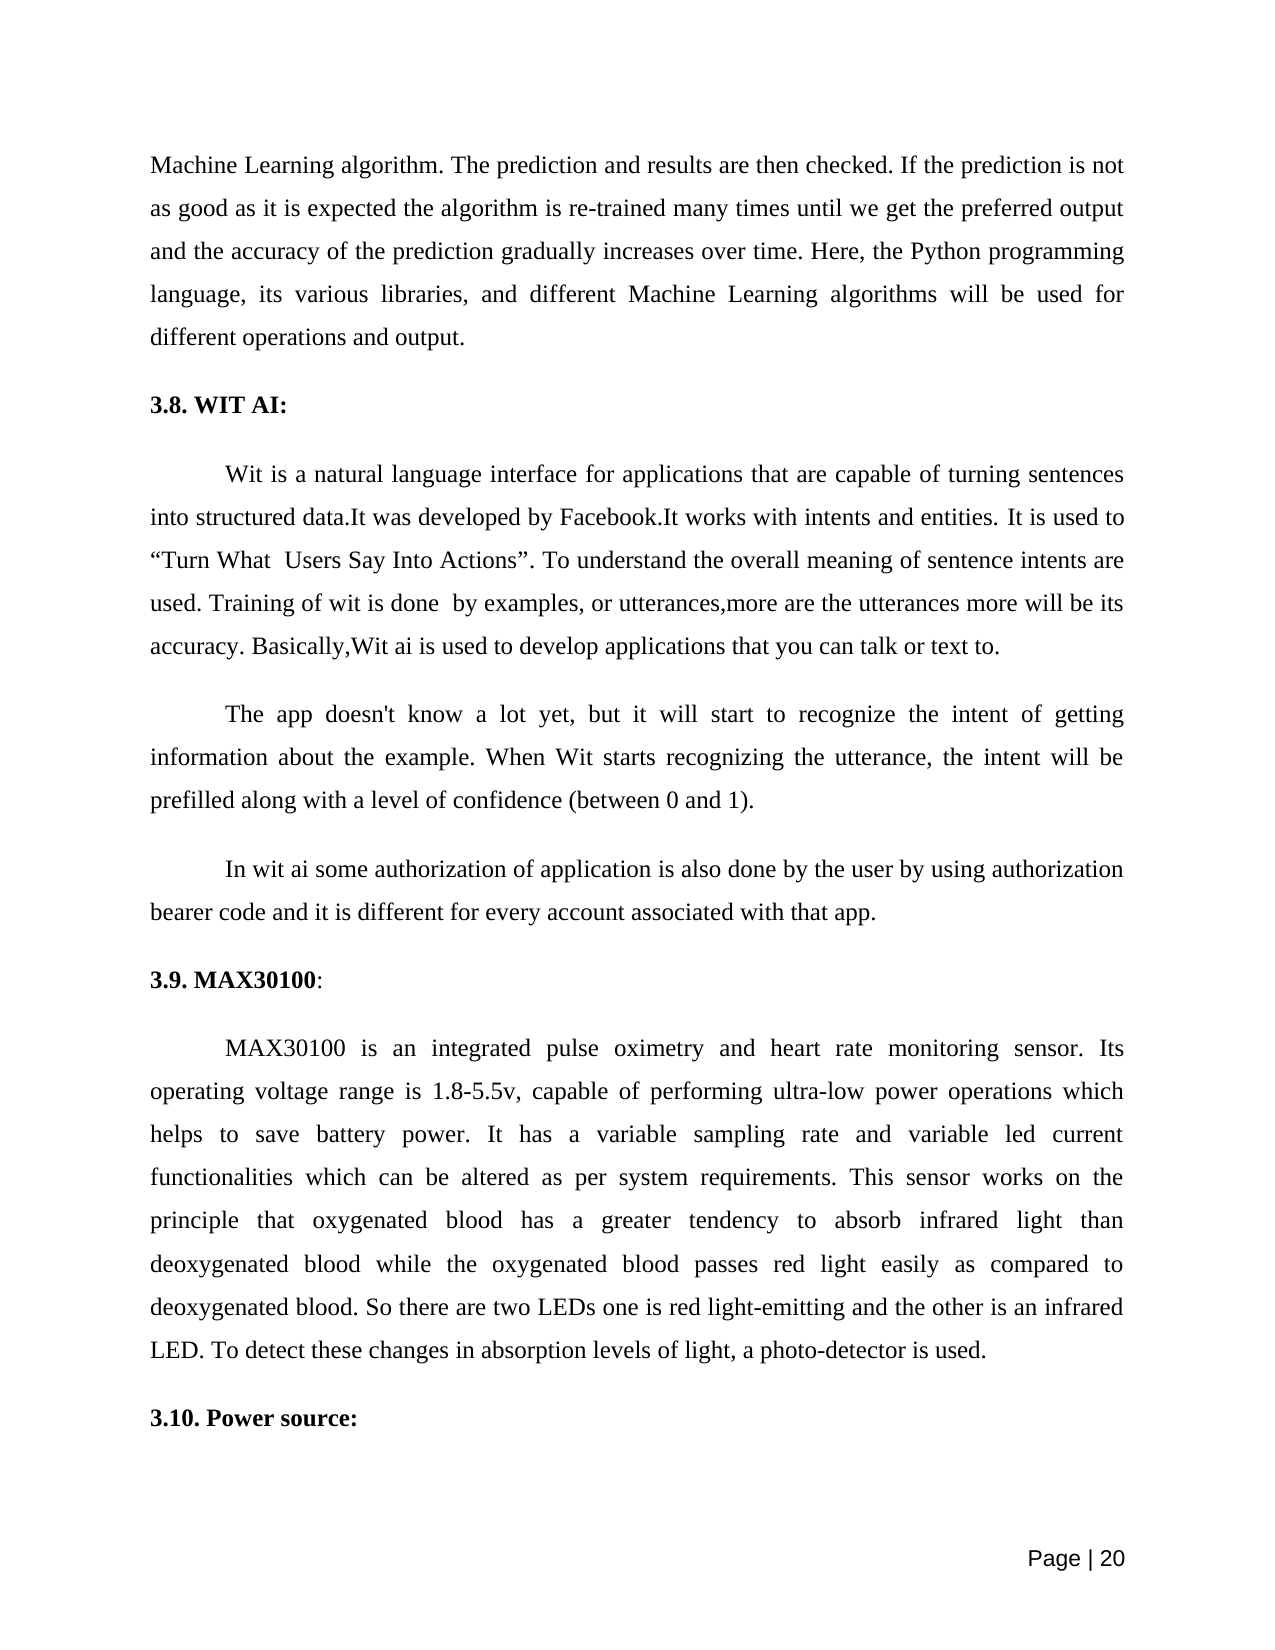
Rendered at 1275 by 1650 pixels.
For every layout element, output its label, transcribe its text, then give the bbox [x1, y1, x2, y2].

text 3.8. WIT AI: [150, 391, 1125, 419]
text MAX30100 is an integrated pulse oximetry and heart rate monitoring sensor. Its operating voltage range is 1.8-5.5v, capable of performing ultra-low power operations which helps to save battery power. It has a variable sampling rate and variable led current functionalities which can be altered as per system requirements. This sensor works on the principle that oxygenated blood has a greater tendency to absorb infrared light than deoxygenated blood while the oxygenated blood passes red light easily as compared to deoxygenated blood. So there are two LEDs one is red light-emitting and the other is an infrared LED. To detect these changes in absorption levels of light, a photo-detector is used. [150, 1033, 1125, 1364]
text The app doesn't know a lot yet, but it will start to recognize the intent of getting information about the example. When Wit starts recognizing the utterance, the intent will be prefilled along with a level of confidence (between 0 and 1). [150, 699, 1125, 814]
text 3.10. Power source: [150, 1403, 1125, 1432]
text In wit ai some authorization of application is also done by the user by using authorization bearer code and it is different for every account associated with that app. [150, 854, 1125, 926]
text Wit is a natural language interface for applications that are capable of turning sentences into structured data.It was developed by Facebook.It works with intents and entities. It is used to “Turn What Users Say Into Actions”. To understand the overall meaning of sentence intents are used. Training of wit is done by examples, or utterances,more are the utterances more will be its accuracy. Basically,Wit ai is used to develop applications that you can talk or text to. [150, 459, 1125, 660]
text 3.9. MAX30100: [150, 965, 1125, 994]
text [150, 150, 1125, 351]
